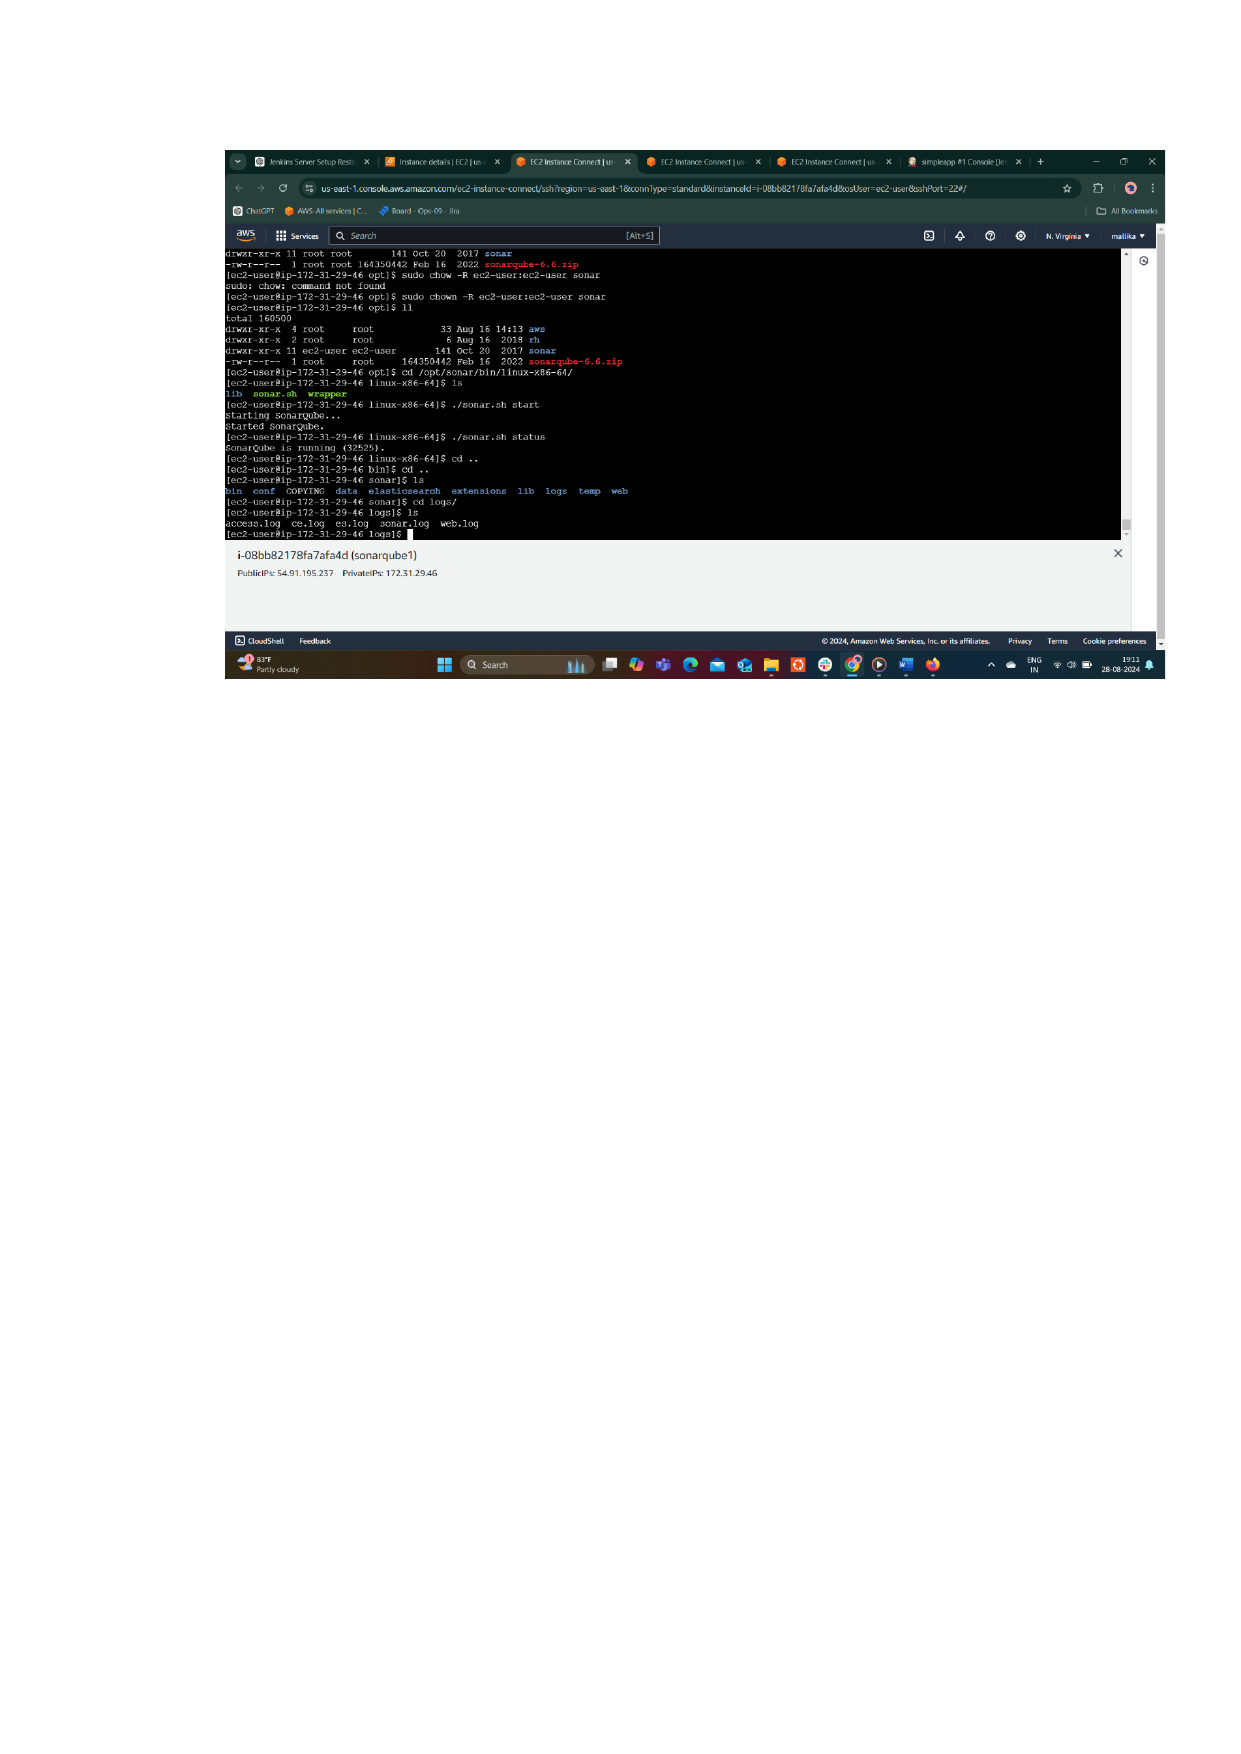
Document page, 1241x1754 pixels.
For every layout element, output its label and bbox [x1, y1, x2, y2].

picture [225, 150, 1166, 679]
